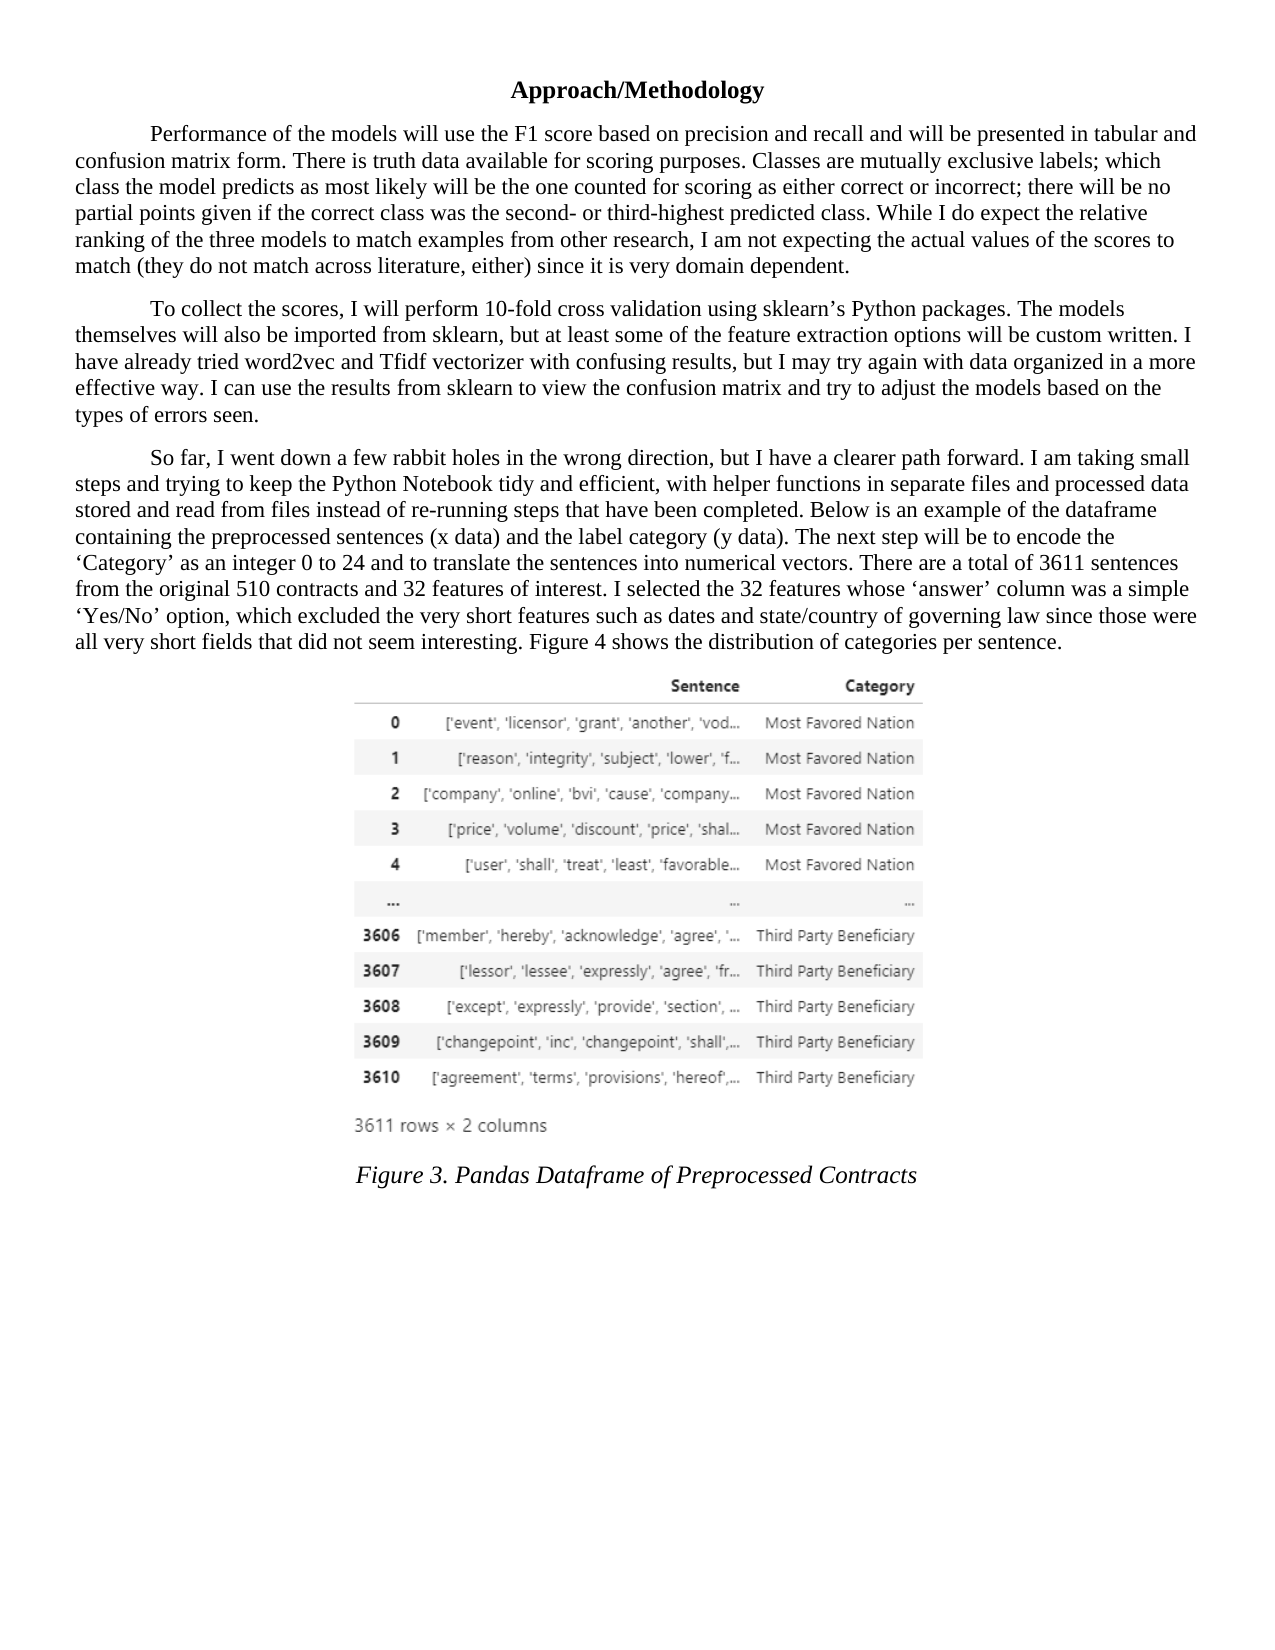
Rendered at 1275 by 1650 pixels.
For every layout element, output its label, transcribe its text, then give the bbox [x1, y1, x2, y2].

text Performance of the models will use the F1 score based on precision and recall and will be presented in tabular and confusion matrix form. There is truth data available for scoring purposes. Classes are mutually exclusive labels; which class the model predicts as most likely will be the one counted for scoring as either correct or incorrect; there will be no partial points given if the correct class was the second- or third-highest predicted class. While I do expect the relative ranking of the three models to match examples from other research, I am not expecting the actual values of the scores to match (they do not match across literature, either) since it is very domain dependent. [75, 120, 1200, 278]
text To collect the scores, I will perform 10-fold cross validation using sklearn’s Python packages. The models themselves will also be imported from sklearn, but at least some of the feature extraction options will be custom written. I have already tried word2vec and Tfidf vectorizer with confusing results, but I may try again with data organized in a more effective way. I can use the results from sklearn to view the confusion matrix and try to adjust the models based on the types of errors seen. [75, 295, 1200, 427]
subtitle Approach/Methodology [75, 75, 1200, 104]
picture [341, 671, 934, 1143]
text So far, I went down a few rabbit holes in the wrong direction, but I have a clearer path forward. I am taking small steps and trying to keep the Python Notebook tidy and efficient, with helper functions in separate files and processed data stored and read from files instead of re-running steps that have been completed. Below is an example of the dataframe containing the preprocessed sentences (x data) and the label category (y data). The next step will be to encode the ‘Category’ as an integer 0 to 24 and to translate the sentences into numerical vectors. There are a total of 3611 sentences from the original 510 contracts and 32 features of interest. I selected the 32 features whose ‘answer’ column was a simple ‘Yes/No’ option, which excluded the very short features such as dates and state/country of governing law since those were all very short fields that did not seem interesting. Figure 4 shows the distribution of categories per sentence. [75, 444, 1200, 654]
